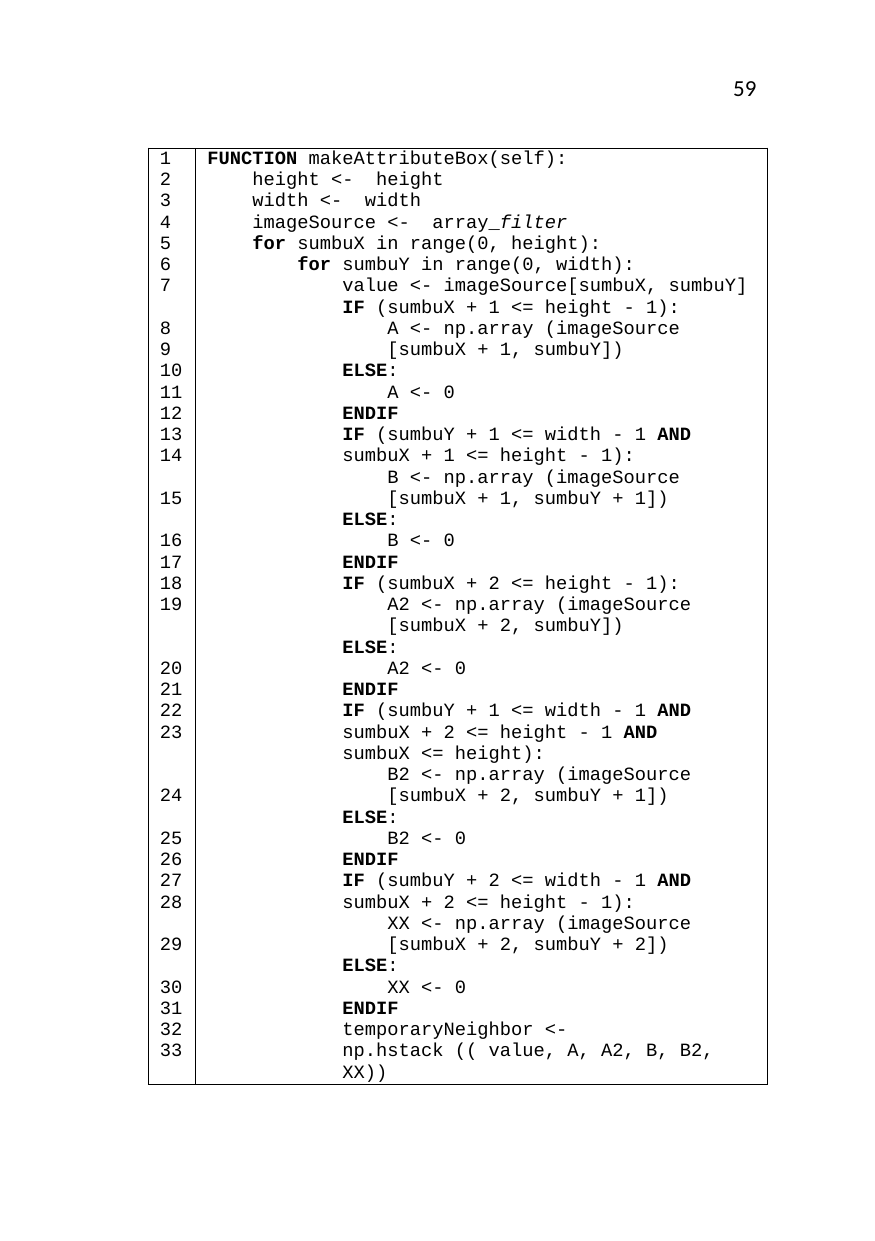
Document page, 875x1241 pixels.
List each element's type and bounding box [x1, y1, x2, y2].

table_header [149, 149, 195, 1084]
table_header [196, 149, 767, 1084]
